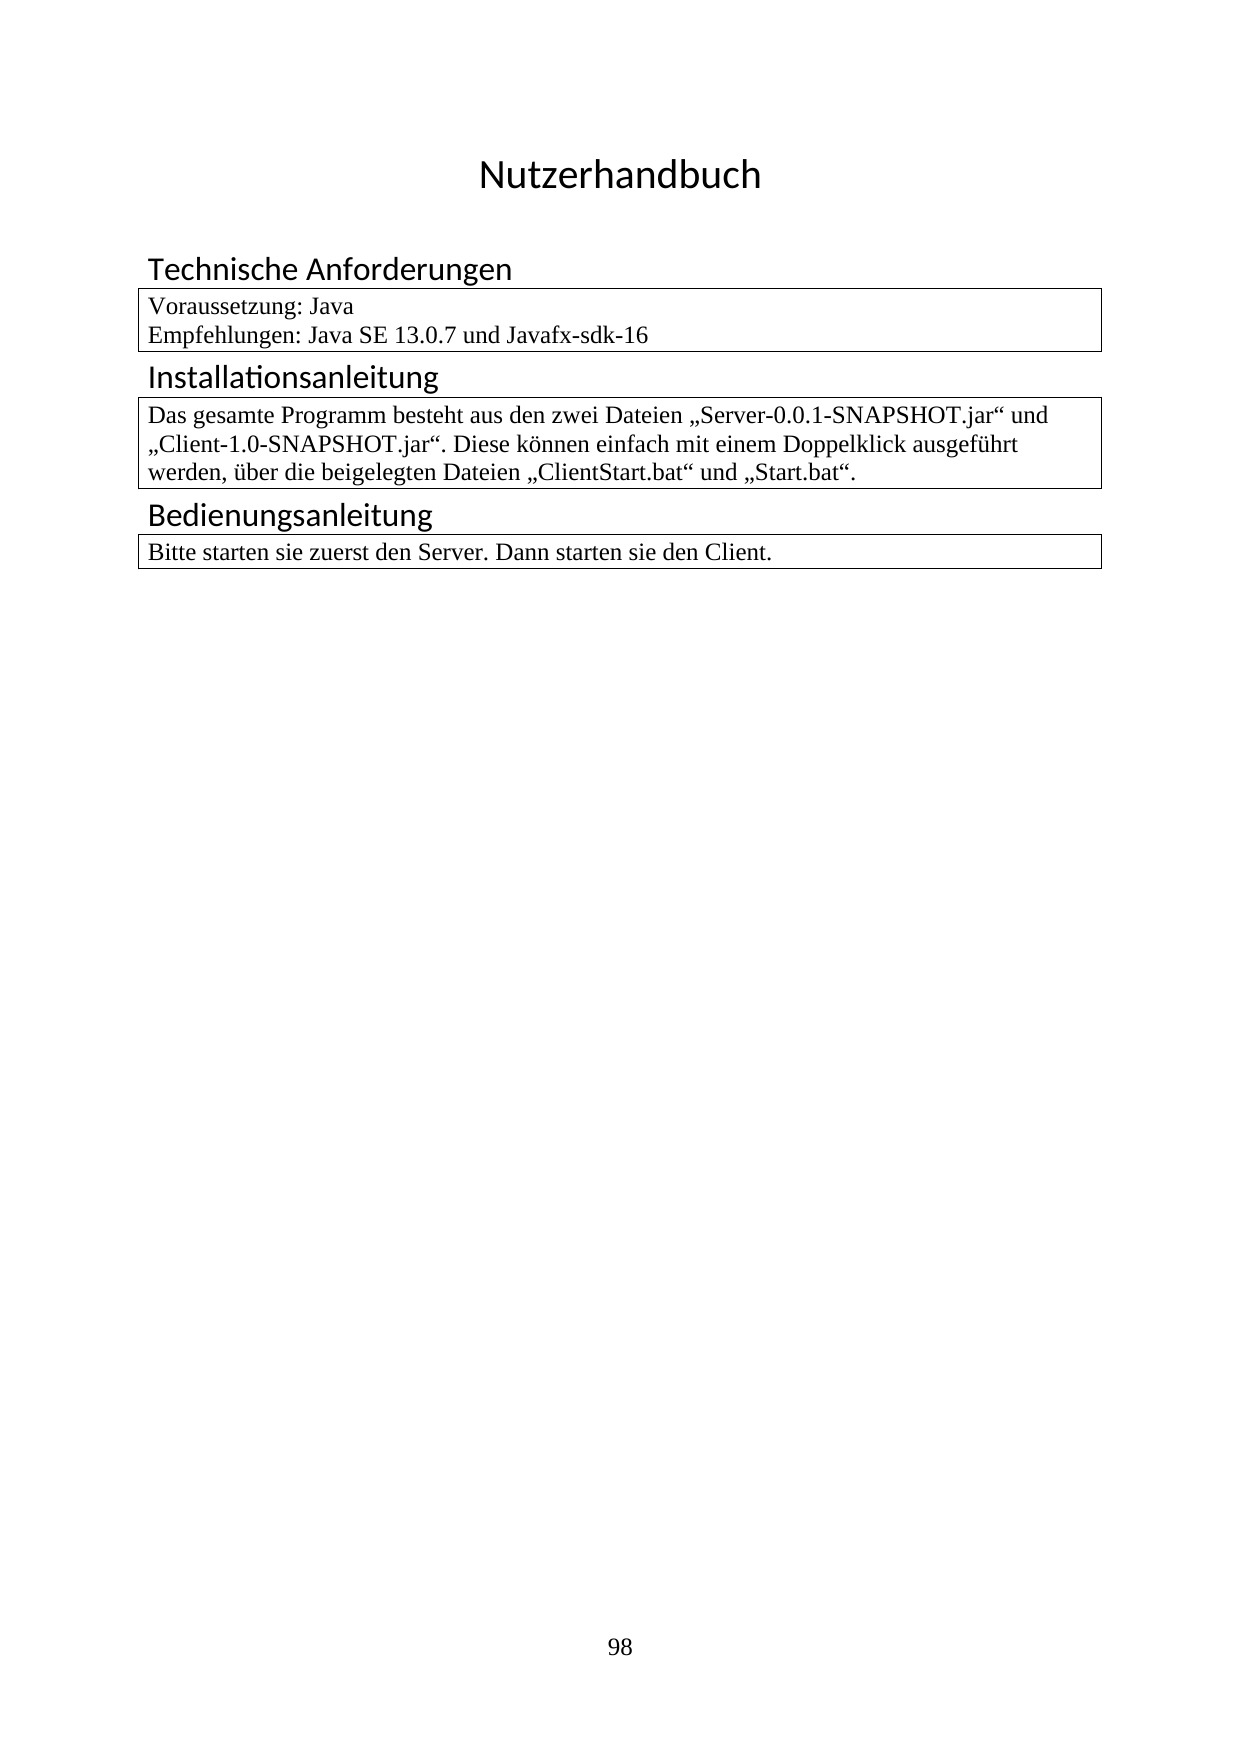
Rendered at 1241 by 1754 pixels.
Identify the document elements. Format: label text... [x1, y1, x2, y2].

text Das gesamte Programm besteht aus den zwei Dateien „Server-0.0.1-SNAPSHOT.jar“ und „Client-1.0-SNAPSHOT.jar“. Diese können einfach mit einem Doppelklick ausgeführt werden, über die beigelegten Dateien „ClientStart.bat“ und „Start.bat“. [139, 398, 1101, 488]
text Voraussetzung: Java Empfehlungen: Java SE 13.0.7 und Javafx-sdk-16 [139, 289, 1101, 351]
subtitle Nutzerhandbuch [148, 148, 1093, 198]
text Bitte starten sie zuerst den Server. Dann starten sie den Client. [139, 535, 1101, 568]
subtitle Technische Anforderungen [148, 247, 1093, 288]
subtitle Bedienungsanleitung [148, 493, 1093, 534]
subtitle Installationsanleitung [148, 356, 1093, 397]
